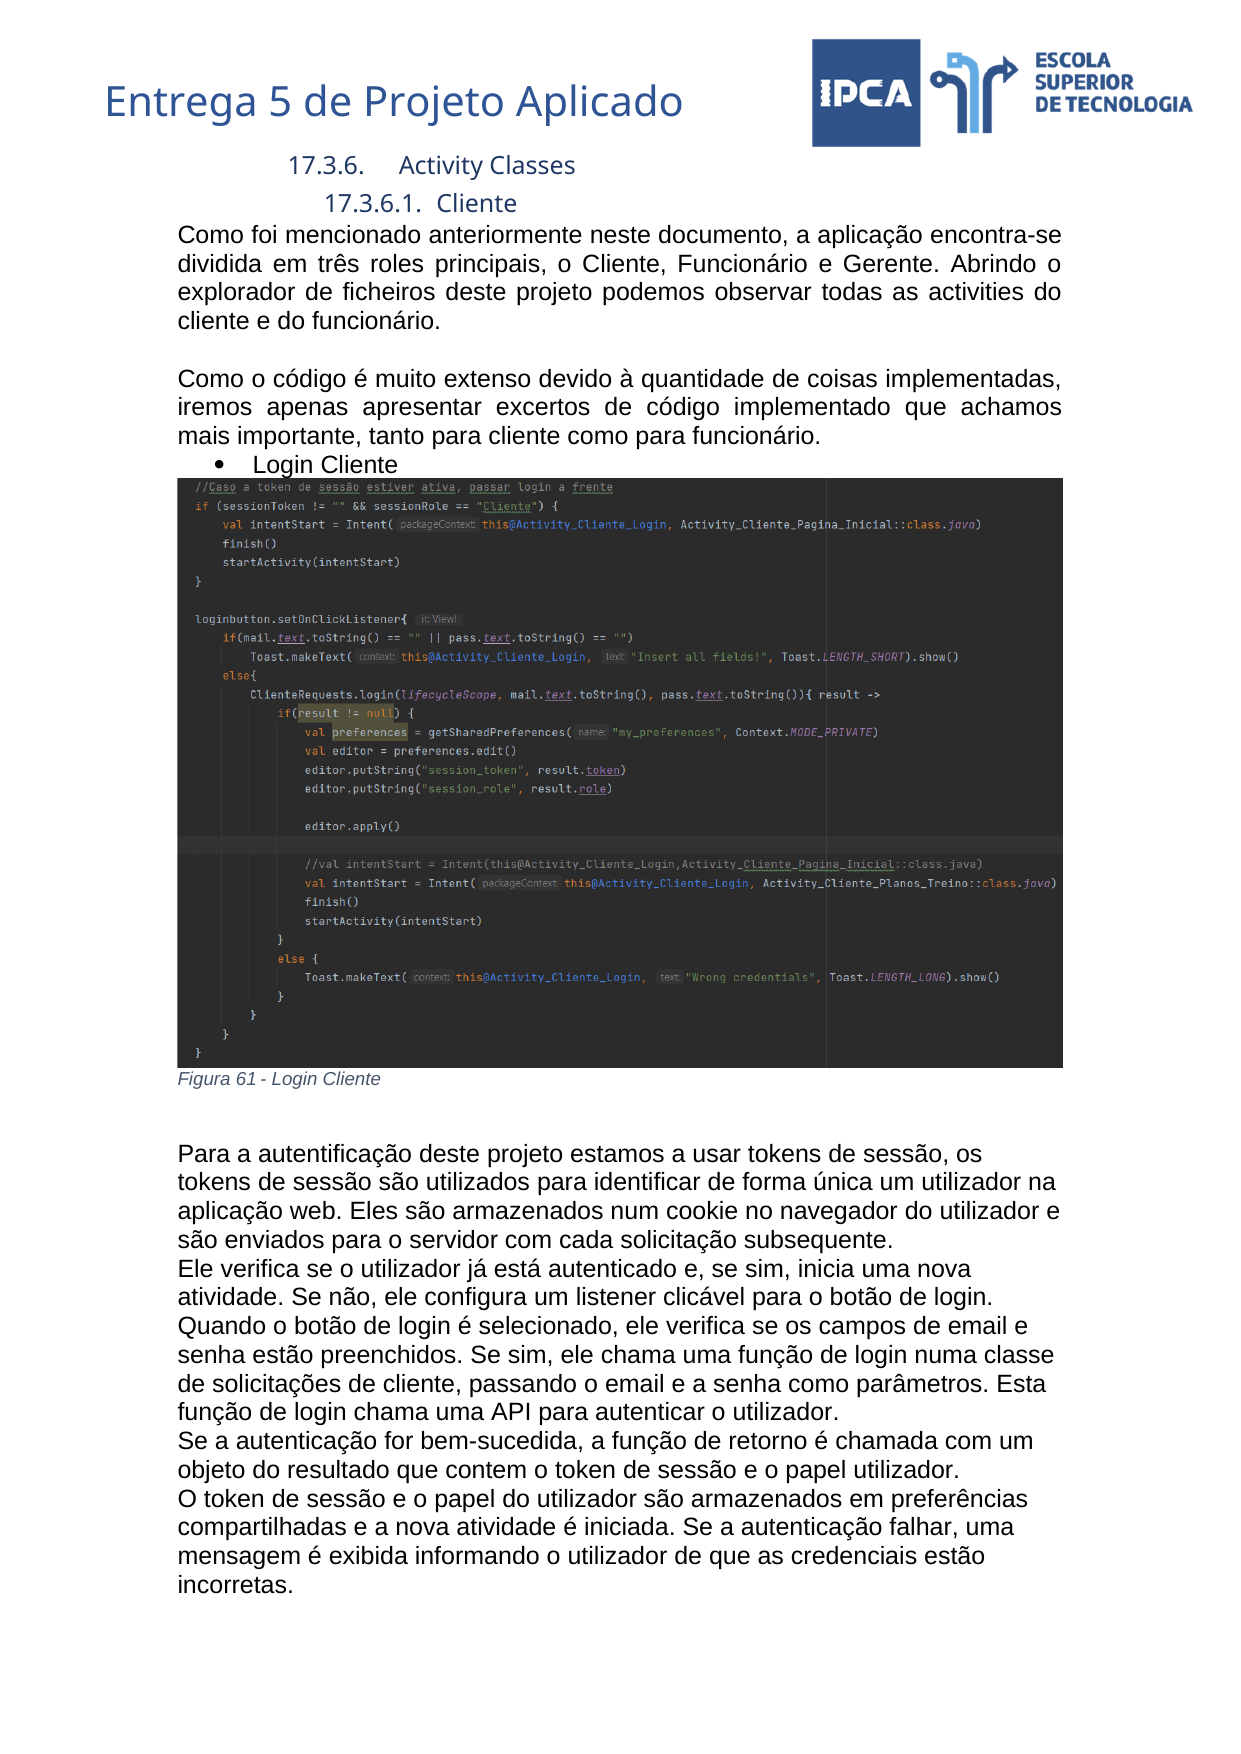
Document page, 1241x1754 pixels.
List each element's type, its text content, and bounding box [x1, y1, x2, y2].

text Como o código é muito extenso devido à quantidade de coisas implementadas, iremos apenas apresentar excertos de código implementado que achamos mais importante, tanto para cliente como para funcionário. [177, 364, 1063, 450]
subtitle Activity Classes [287, 148, 1063, 182]
text Ele verifica se o utilizador já está autenticado e, se sim, inicia uma nova atividade. Se não, ele configura um listener clicável para o botão de login. Quando o botão de login é selecionado, ele verifica se os campos de email e senha estão preenchidos. Se sim, ele chama uma função de login numa classe de solicitações de cliente, passando o email e a senha como parâmetros. Esta função de login chama uma API para autenticar o utilizador. [177, 1253, 1063, 1426]
text Como foi mencionado anteriormente neste documento, a aplicação encontra-se dividida em três roles principais, o Cliente, Funcionário e Gerente. Abrindo o explorador de ficheiros deste projeto podemos observar todas as activities do cliente e do funcionário. [177, 220, 1063, 335]
list Login Cliente [215, 450, 1063, 478]
subtitle Cliente [323, 186, 1063, 220]
text O token de sessão e o papel do utilizador são armazenados em preferências compartilhadas e a nova atividade é iniciada. Se a autenticação falhar, uma mensagem é exibida informando o utilizador de que as credenciais estão incorretas. [177, 1483, 1063, 1598]
text Para a autentificação deste projeto estamos a usar tokens de sessão, os tokens de sessão são utilizados para identificar de forma única um utilizador na aplicação web. Eles são armazenados num cookie no navegador do utilizador e são enviados para o servidor com cada solicitação subsequente. [177, 1138, 1063, 1253]
text Se a autenticação for bem-sucedida, a função de retorno é chamada com um objeto do resultado que contem o token de sessão e o papel utilizador. [177, 1426, 1063, 1483]
picture [177, 478, 1063, 1068]
picture [791, 0, 1213, 251]
